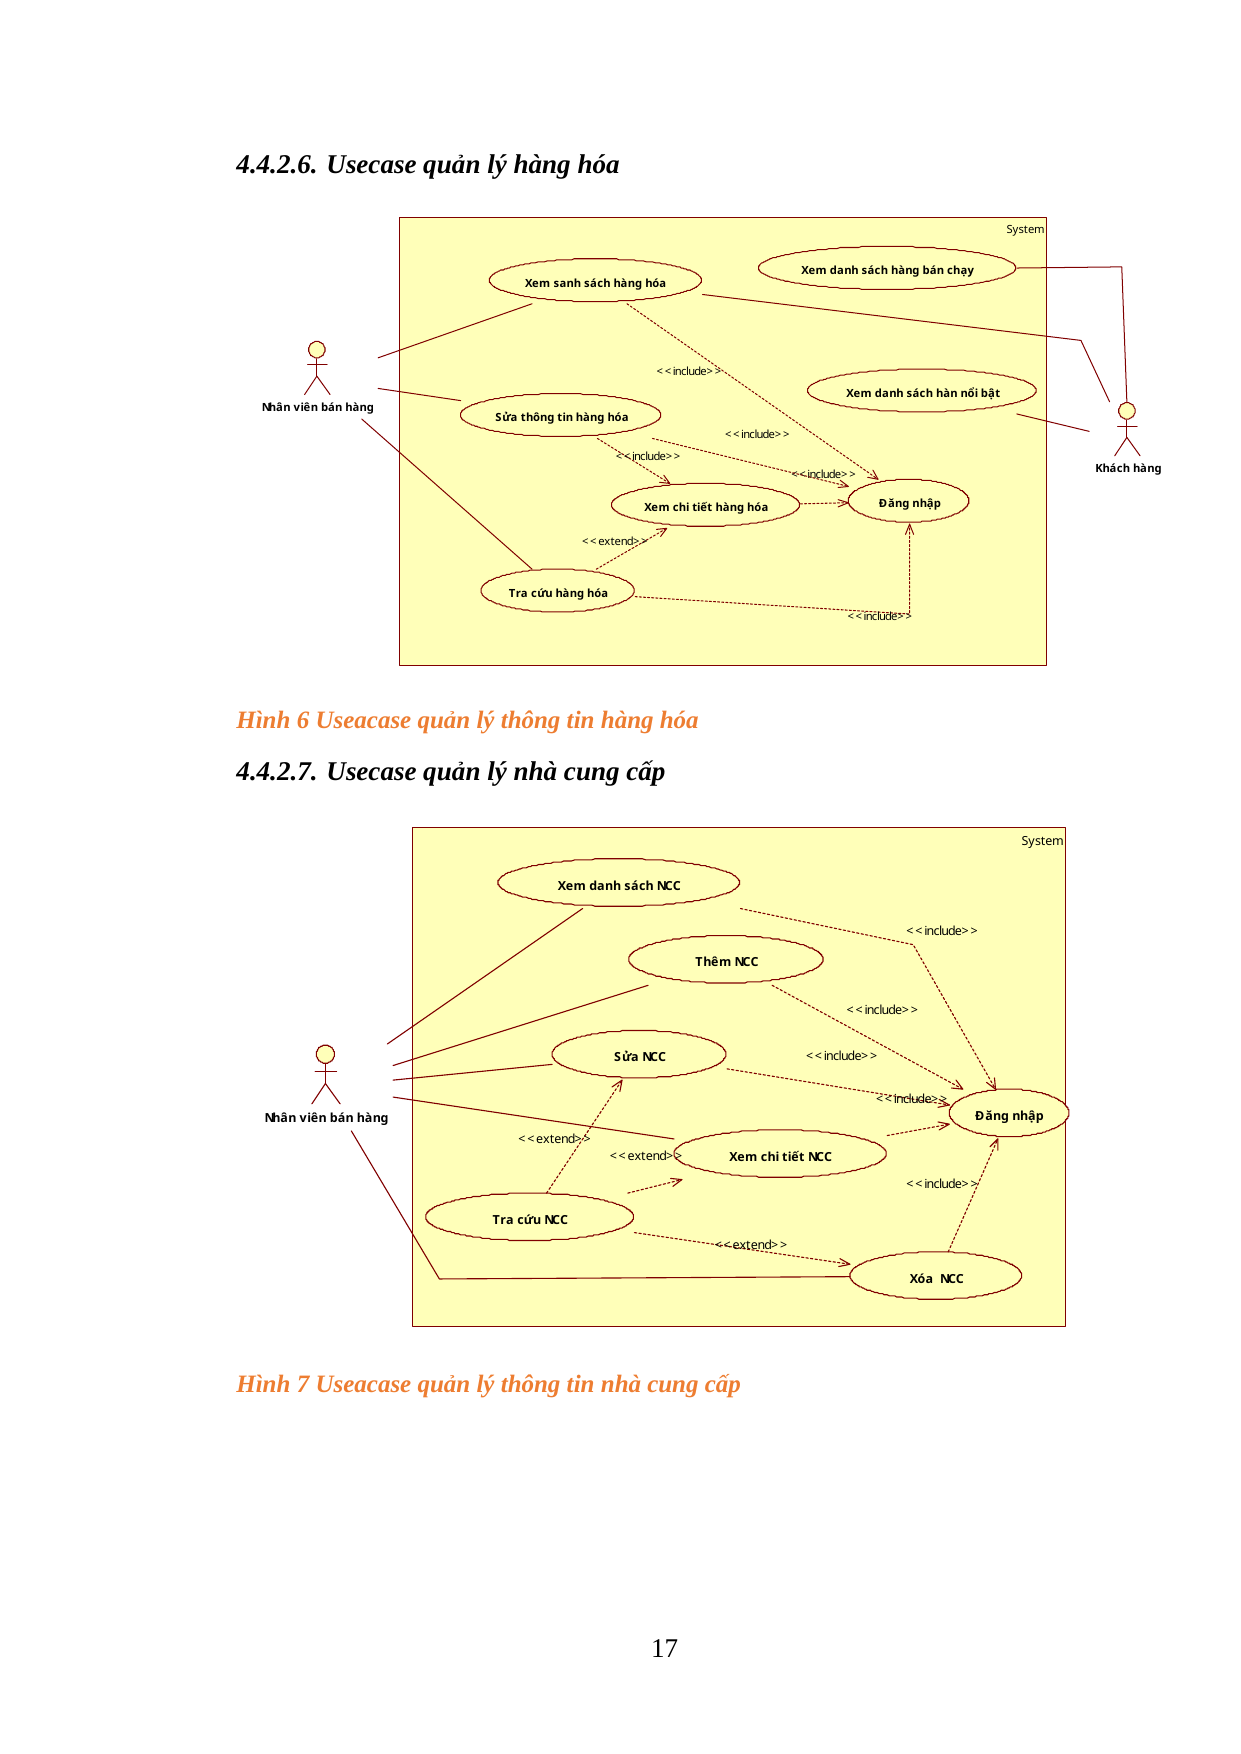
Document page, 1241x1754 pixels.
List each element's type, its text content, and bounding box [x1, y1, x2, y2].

subtitle Usecase quản lý hàng hóa [236, 148, 1092, 179]
subtitle Usecase quản lý nhà cung cấp [236, 755, 1092, 786]
